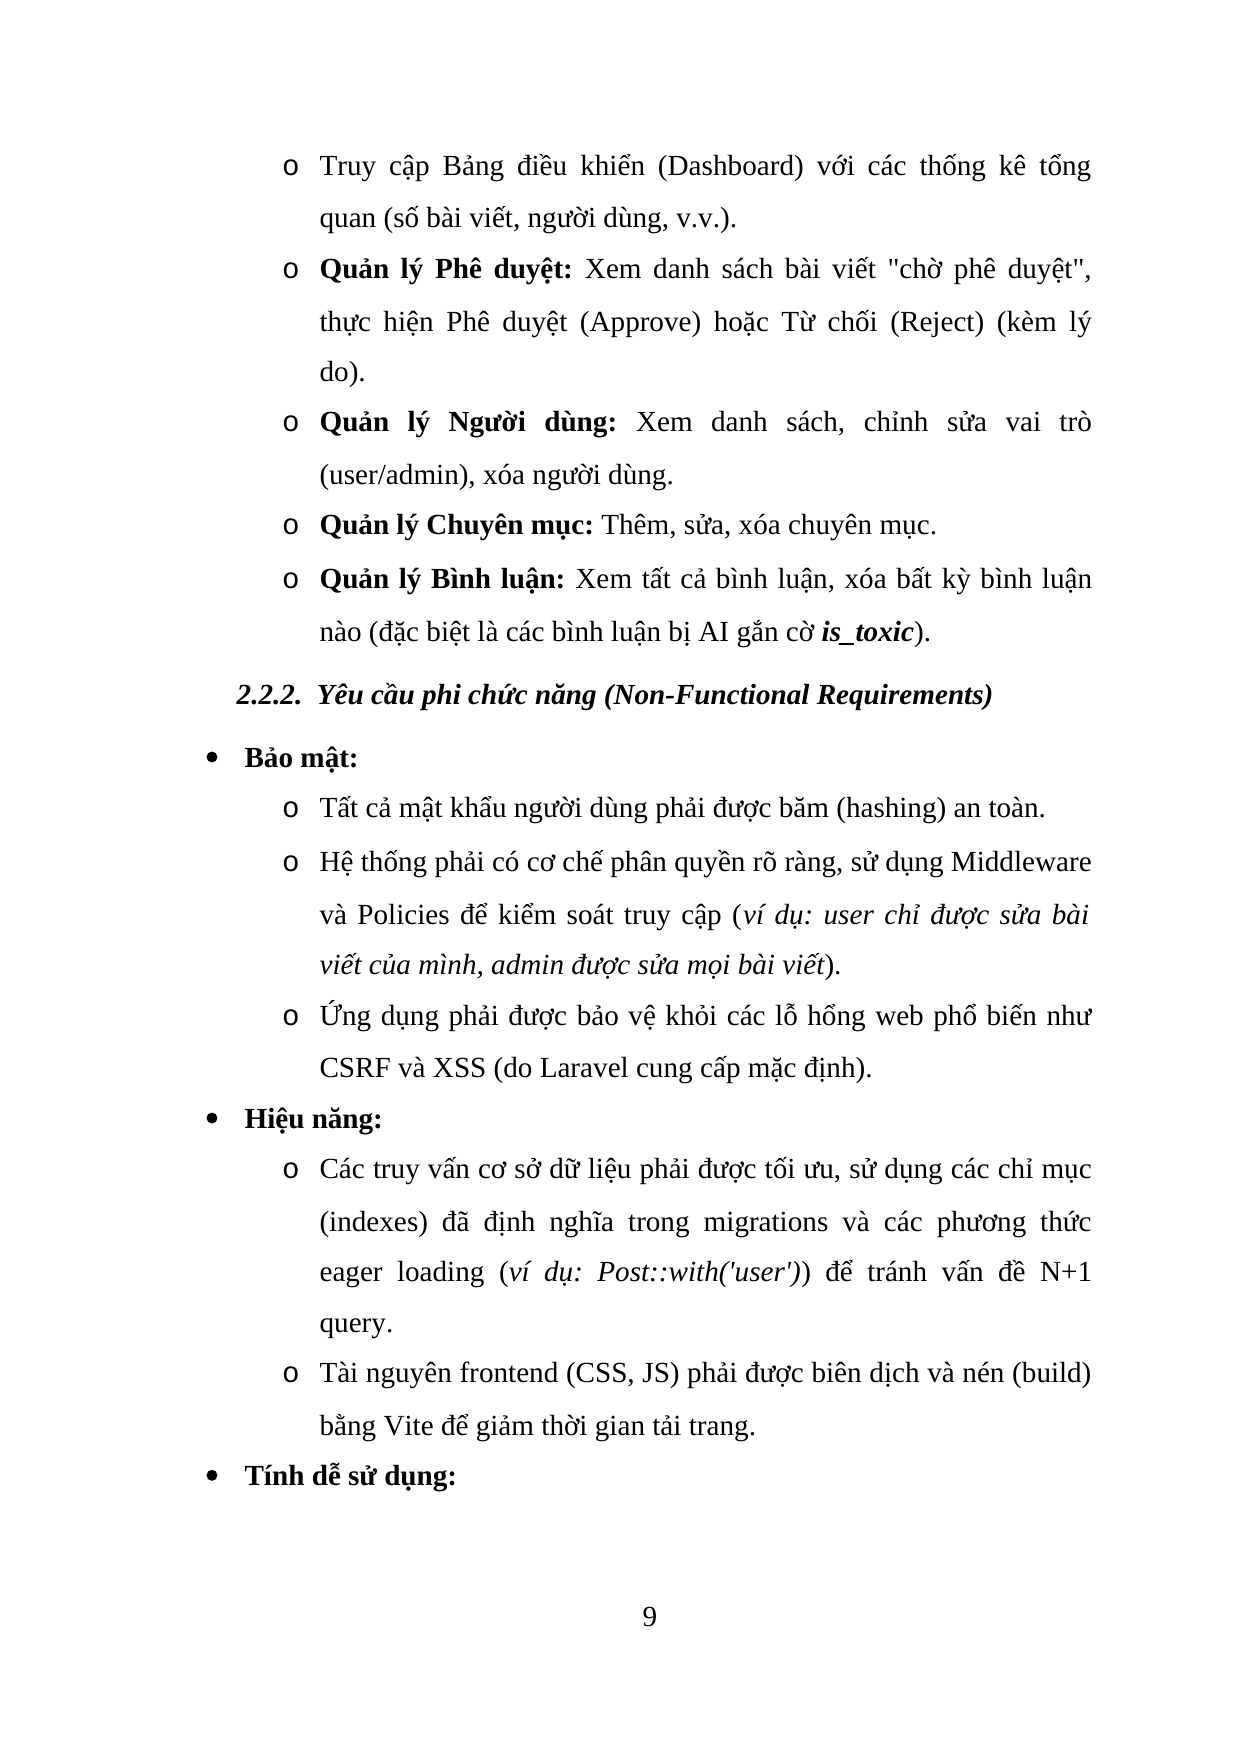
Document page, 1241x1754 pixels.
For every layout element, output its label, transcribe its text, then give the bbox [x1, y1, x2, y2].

list Hệ thống phải có cơ chế phân quyền rõ ràng, sử dụng Middleware và Policies để kiểm soát truy cập (ví dụ: user chỉ được sửa bài viết của mình, admin được sửa mọi bài viết). [282, 844, 1092, 981]
list Tính dễ sử dụng: [207, 1458, 1092, 1492]
list Quản lý Người dùng: Xem danh sách, chỉnh sửa vai trò (user/admin), xóa người dùng. [282, 404, 1092, 491]
subtitle Yêu cầu phi chức năng (Non-Functional Requirements) [236, 677, 1092, 711]
list Tài nguyên frontend (CSS, JS) phải được biên dịch và nén (build) bằng Vite để giảm thời gian tải trang. [282, 1355, 1092, 1441]
list Ứng dụng phải được bảo vệ khỏi các lỗ hổng web phổ biến như CSRF và XSS (do Laravel cung cấp mặc định). [282, 998, 1092, 1084]
list Tất cả mật khẩu người dùng phải được băm (hashing) an toàn. [282, 790, 1092, 826]
list Bảo mật: [207, 740, 1092, 773]
list Truy cập Bảng điều khiển (Dashboard) với các thống kê tổng quan (số bài viết, người dùng, v.v.). [282, 148, 1092, 234]
list Hiệu năng: [207, 1101, 1092, 1134]
list Các truy vấn cơ sở dữ liệu phải được tối ưu, sử dụng các chỉ mục (indexes) đã định nghĩa trong migrations và các phương thức eager loading (ví dụ: Post::with('user')) để tránh vấn đề N+1 query. [282, 1151, 1092, 1338]
list Quản lý Chuyên mục: Thêm, sửa, xóa chuyên mục. [282, 507, 1092, 543]
list Quản lý Phê duyệt: Xem danh sách bài viết "chờ phê duyệt", thực hiện Phê duyệt (Approve) hoặc Từ chối (Reject) (kèm lý do). [282, 251, 1092, 387]
list Quản lý Bình luận: Xem tất cả bình luận, xóa bất kỳ bình luận nào (đặc biệt là các bình luận bị AI gắn cờ is_toxic). [282, 561, 1092, 648]
